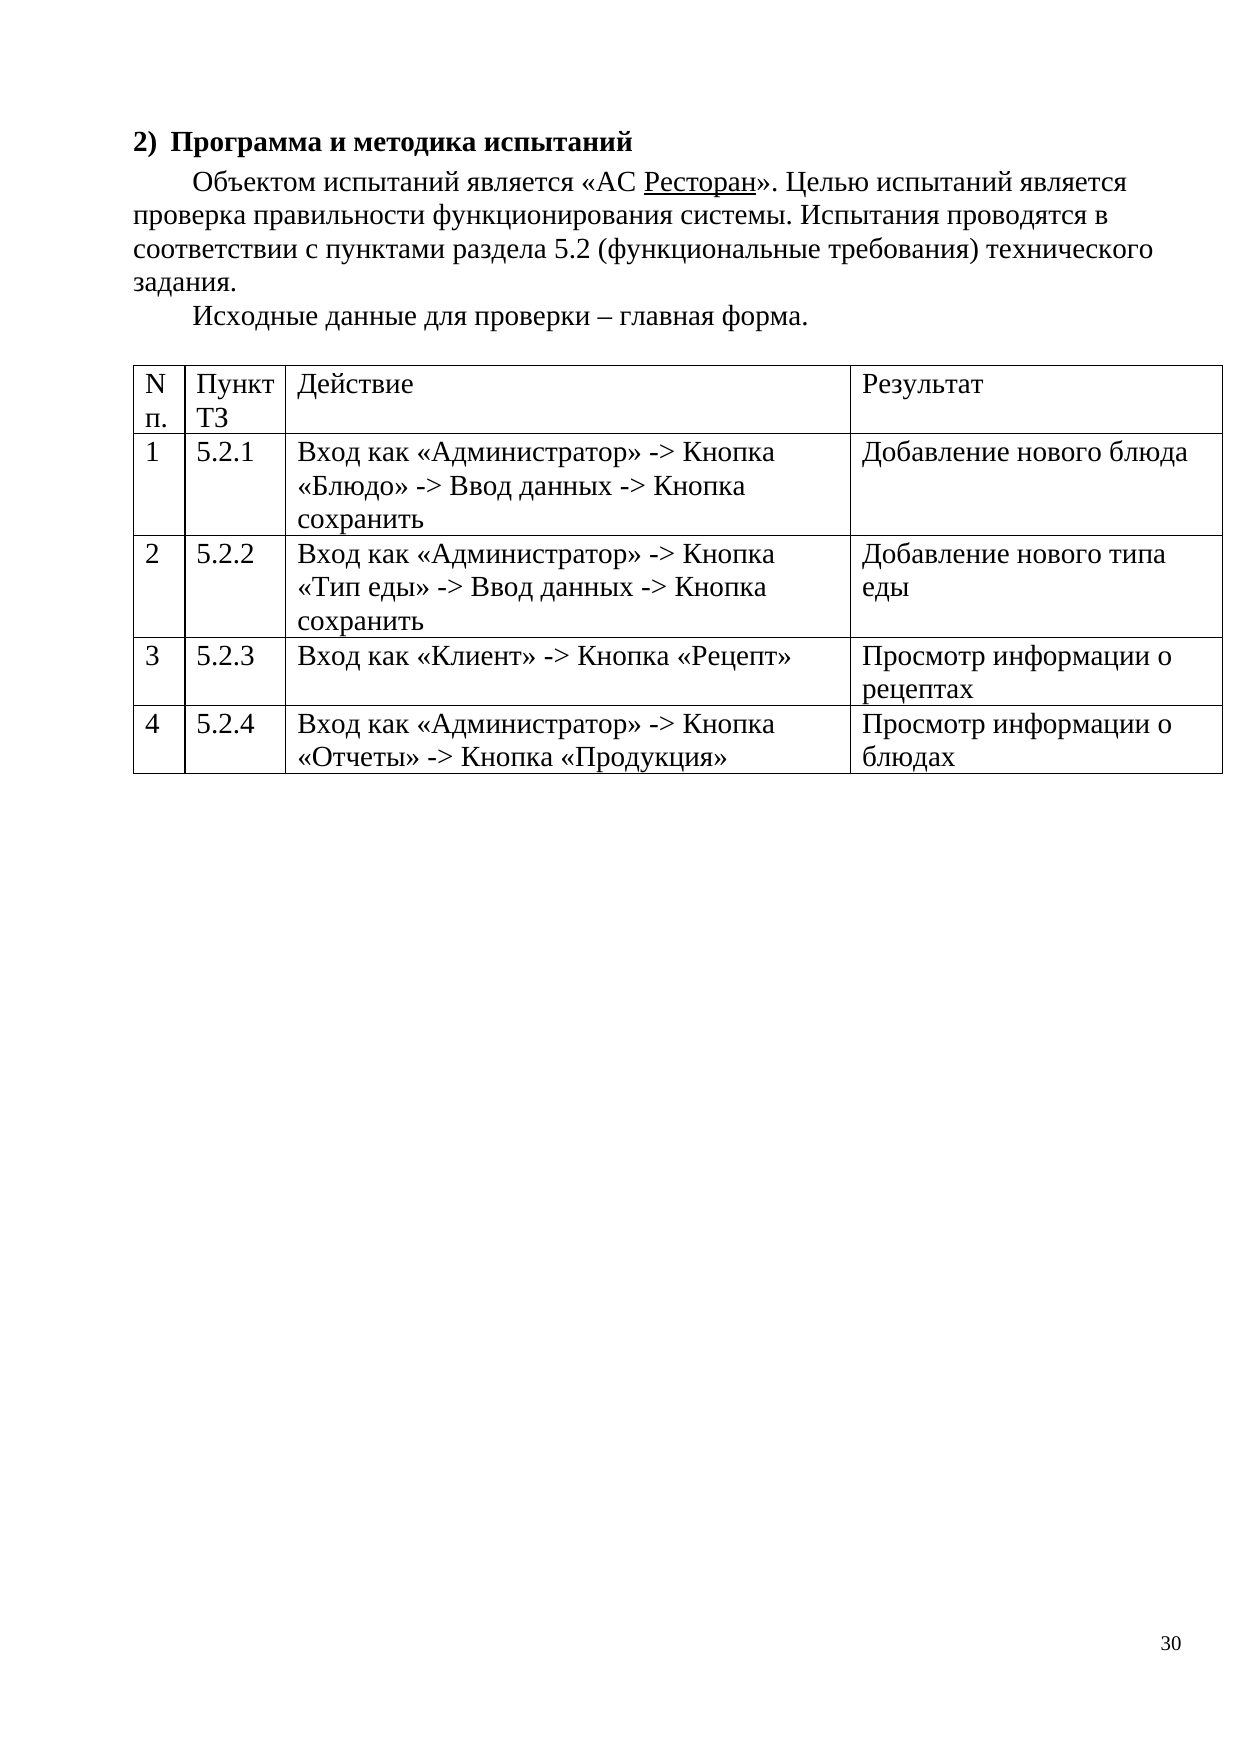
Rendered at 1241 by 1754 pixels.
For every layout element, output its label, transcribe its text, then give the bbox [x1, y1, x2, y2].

table_cell 5.2.4 [186, 706, 285, 773]
text Объектом испытаний является «АС Ресторан». Целью испытаний является проверка правильности функционирования системы. Испытания проводятся в соответствии с пунктами раздела 5.2 (функциональные требования) технического задания. [133, 164, 1181, 298]
table_cell Вход как «Администратор» -> Кнопка «Отчеты» -> Кнопка «Продукция» [286, 706, 850, 773]
table_cell Вход как «Администратор» -> Кнопка «Блюдо» -> Ввод данных -> Кнопка сохранить [286, 434, 850, 535]
table_header Пункт ТЗ [186, 366, 285, 433]
text Исходные данные для проверки – главная форма. [133, 298, 1181, 332]
table_cell 5.2.2 [186, 536, 285, 637]
table_header Результат [851, 366, 1222, 433]
table_header N п. [134, 366, 184, 433]
table_cell Вход как «Администратор» -> Кнопка «Тип еды» -> Ввод данных -> Кнопка сохранить [286, 536, 850, 637]
table_cell 1 [134, 434, 184, 535]
table_cell Добавление нового типа еды [851, 536, 1222, 637]
table_cell 4 [134, 706, 184, 773]
table_cell Просмотр информации о блюдах [851, 706, 1222, 773]
table_cell 2 [134, 536, 184, 637]
table_cell Вход как «Клиент» -> Кнопка «Рецепт» [286, 638, 850, 705]
subtitle Программа и методика испытаний [133, 124, 1181, 158]
table_header Действие [286, 366, 850, 433]
table_cell Просмотр информации о рецептах [851, 638, 1222, 705]
table_cell Добавление нового блюда [851, 434, 1222, 535]
table_cell 3 [134, 638, 184, 705]
table_cell 5.2.1 [186, 434, 285, 535]
table_cell 5.2.3 [186, 638, 285, 705]
